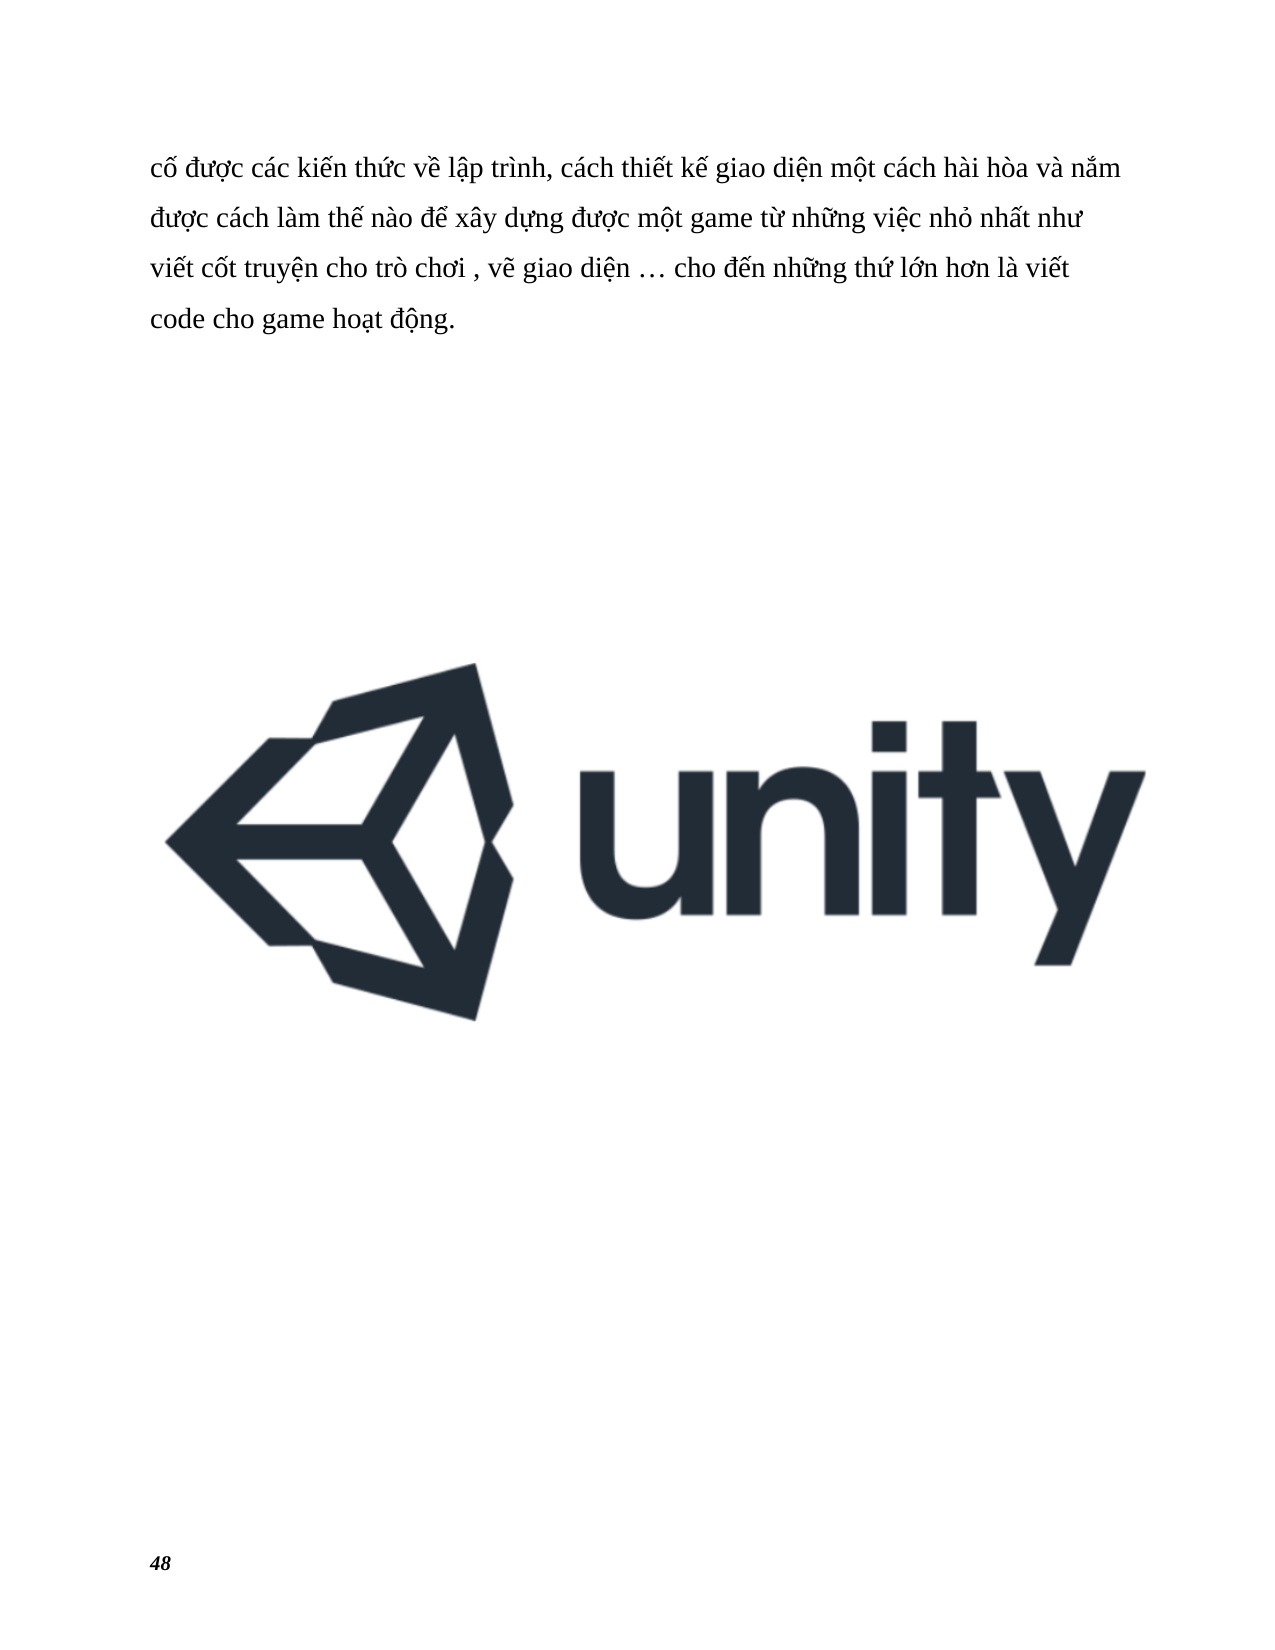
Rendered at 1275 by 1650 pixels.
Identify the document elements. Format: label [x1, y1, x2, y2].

text [150, 150, 1125, 334]
picture [91, 568, 1227, 1026]
